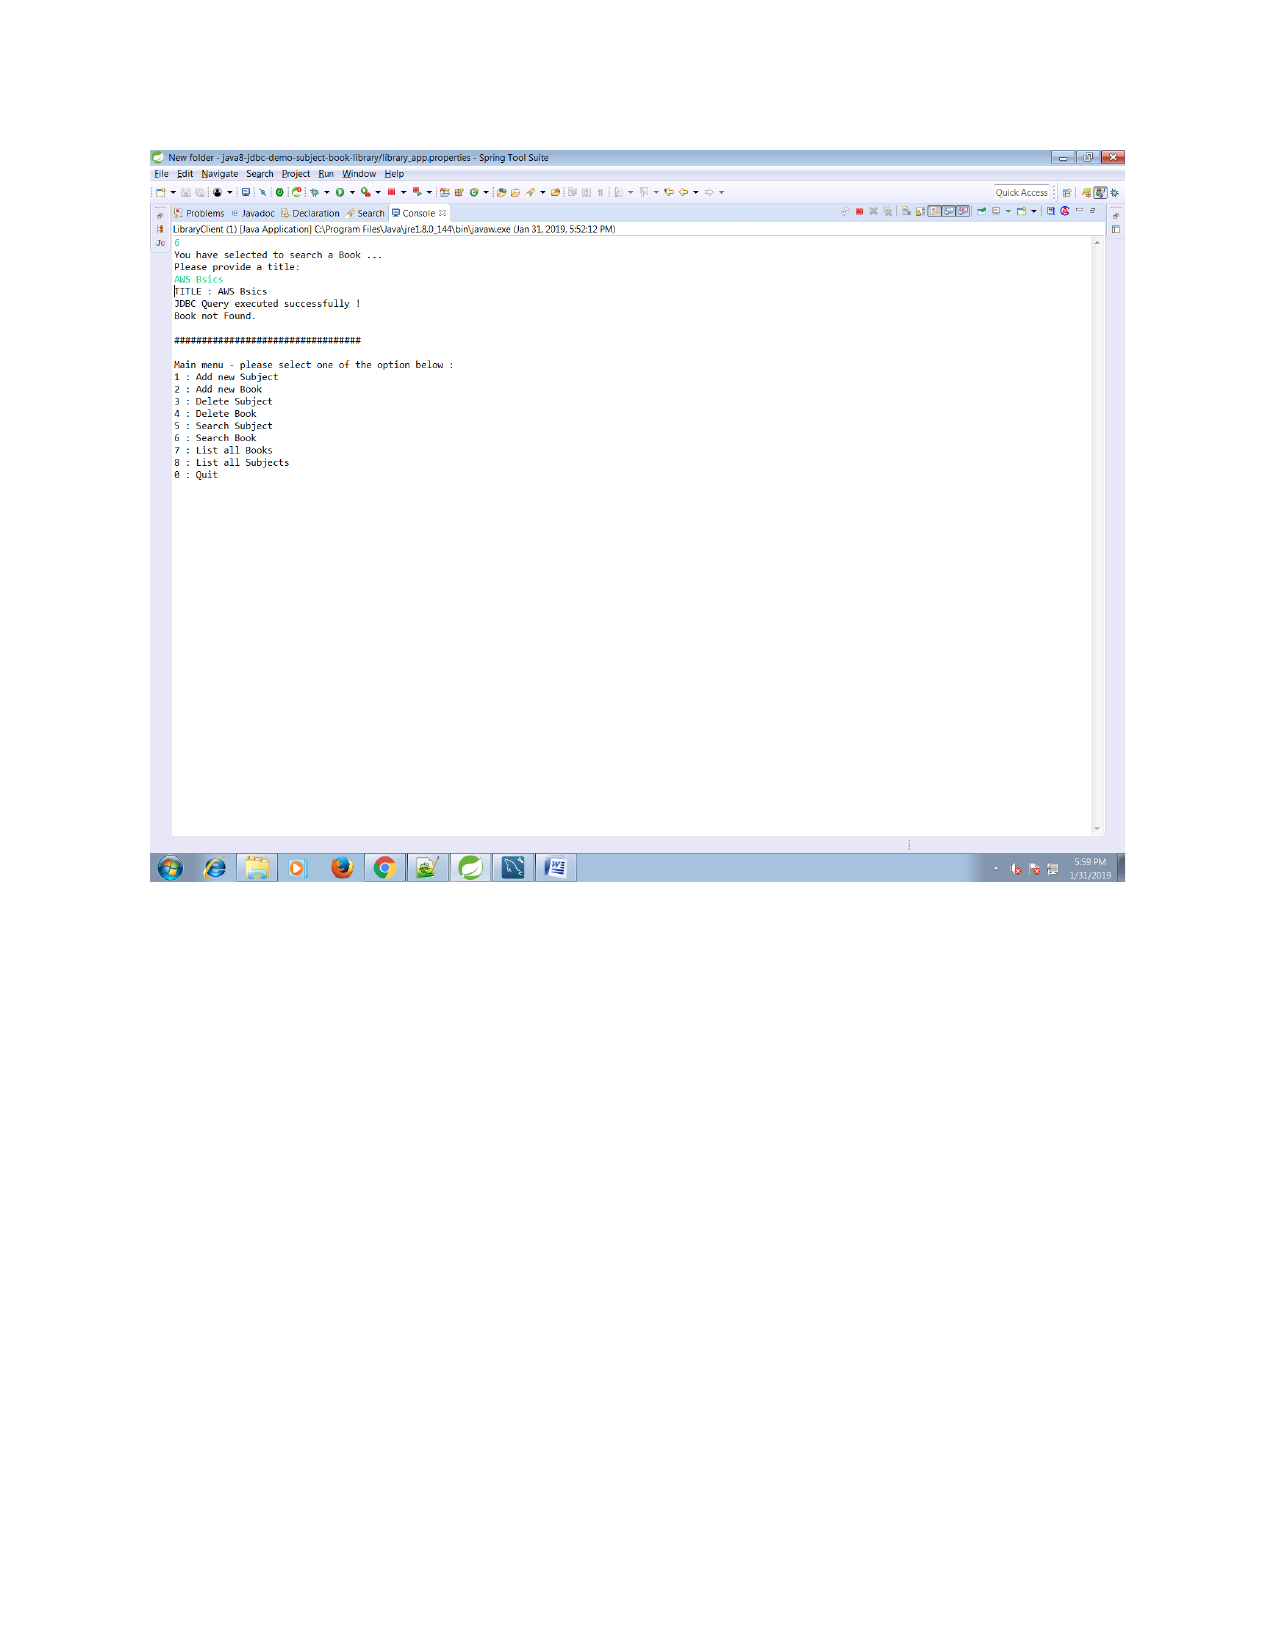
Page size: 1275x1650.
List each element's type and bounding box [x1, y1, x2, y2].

picture [150, 150, 1125, 882]
